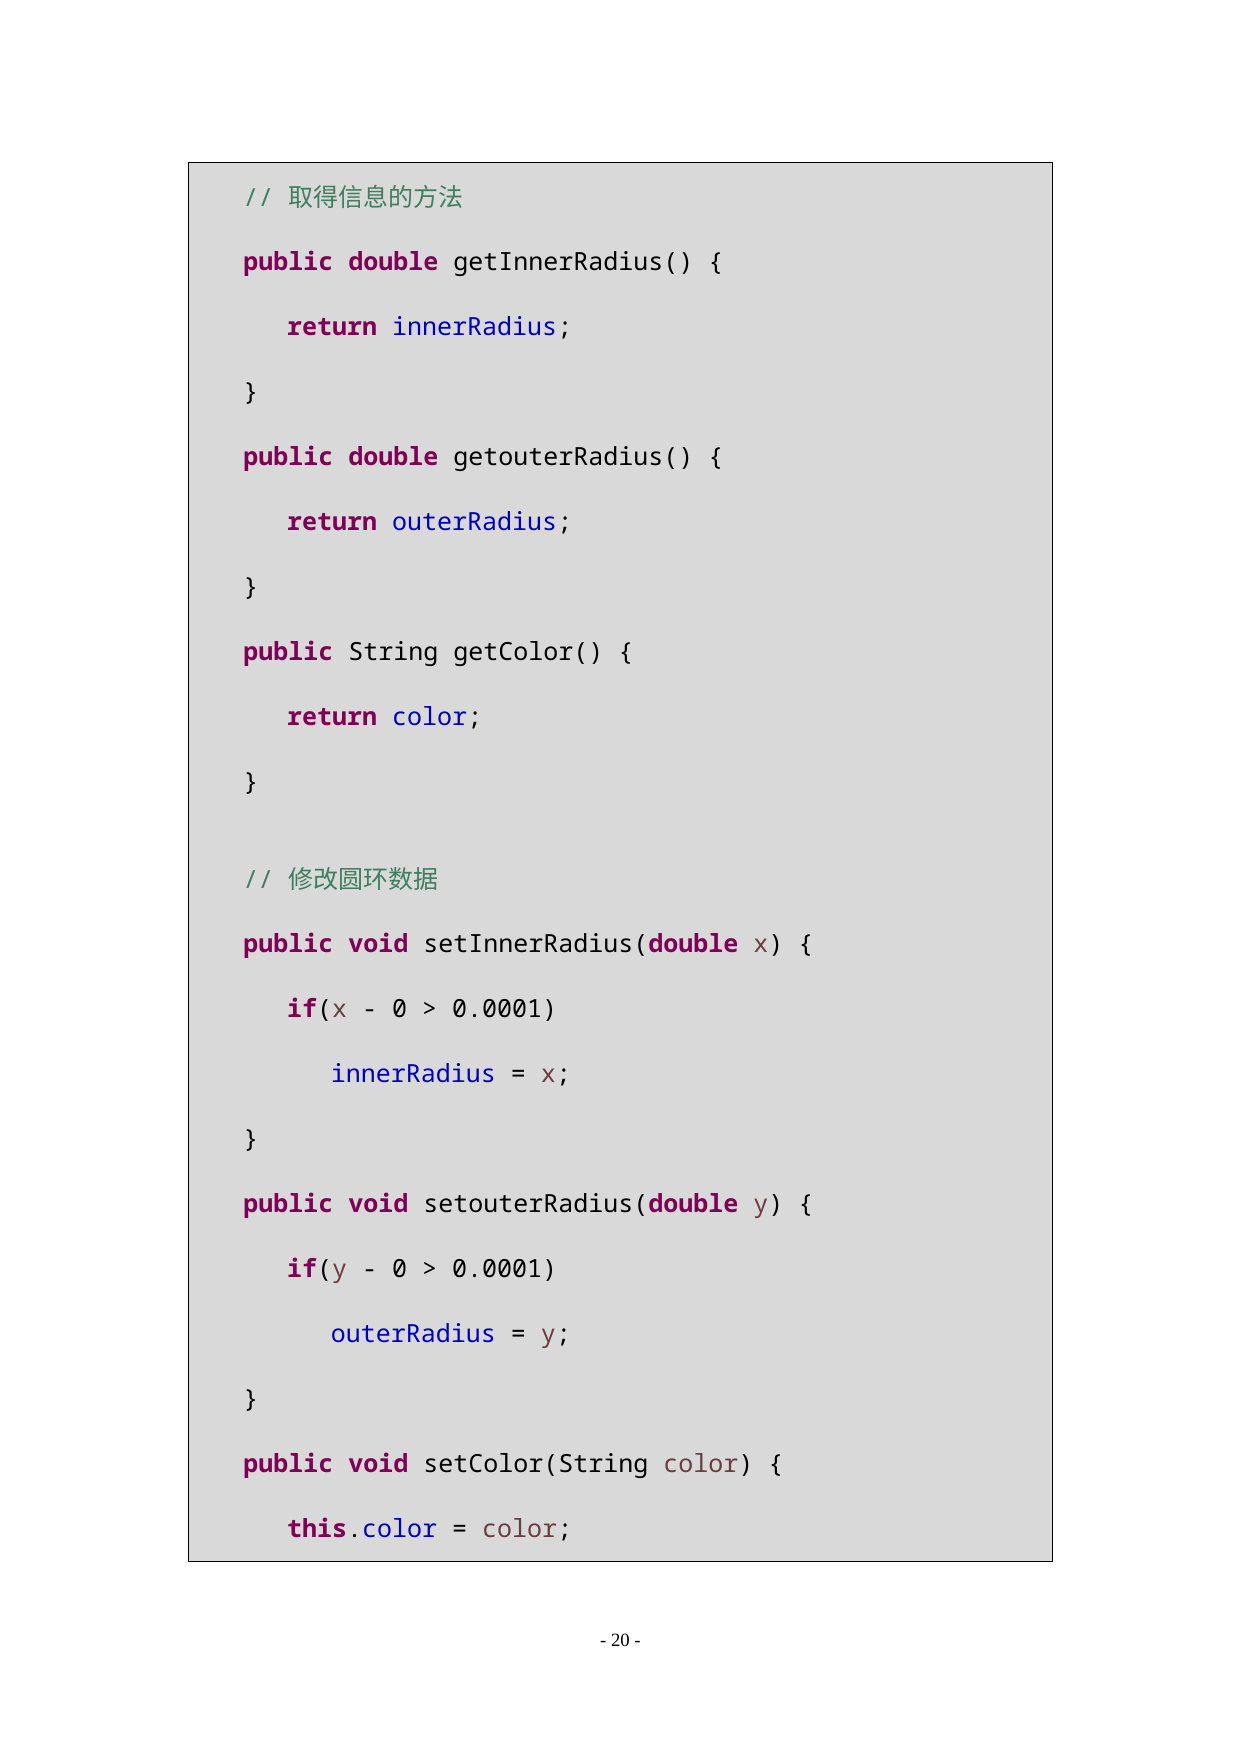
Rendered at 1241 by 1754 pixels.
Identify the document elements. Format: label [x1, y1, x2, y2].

table_header [189, 163, 1052, 1561]
